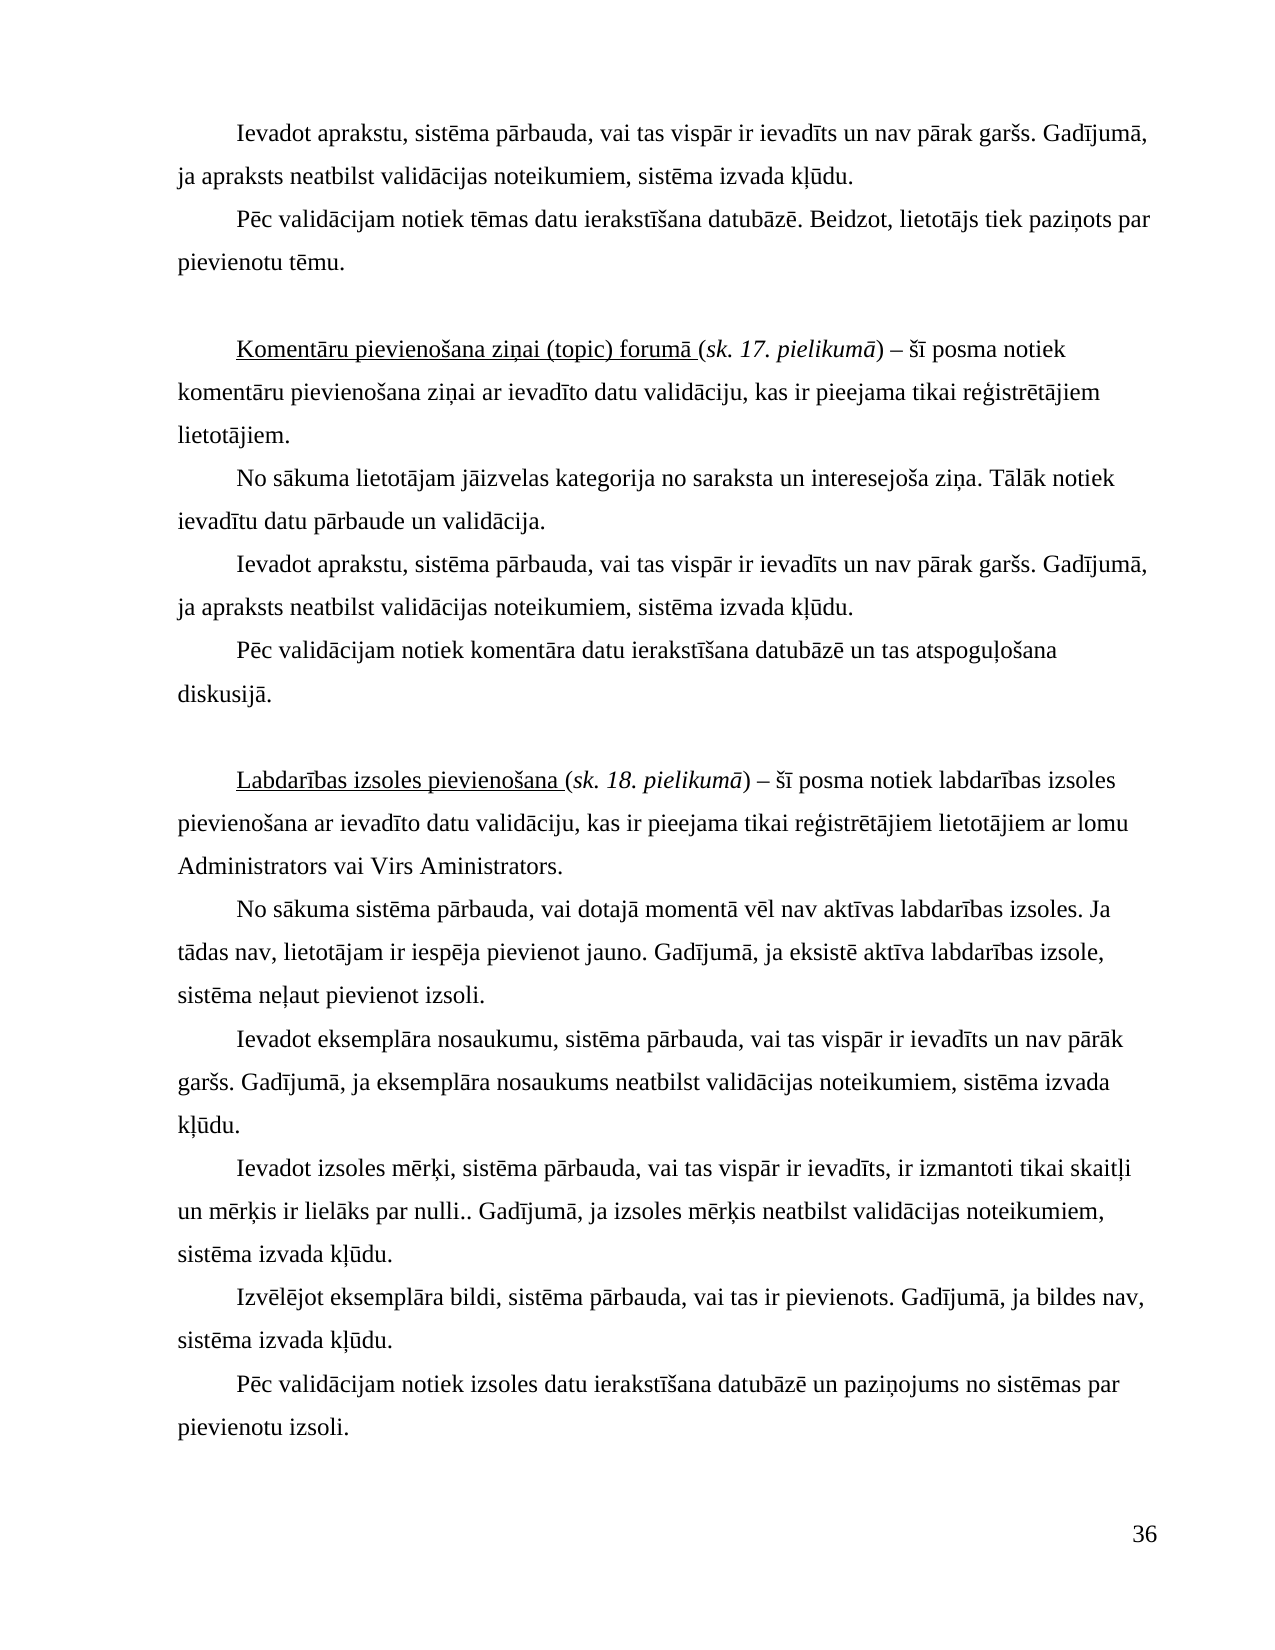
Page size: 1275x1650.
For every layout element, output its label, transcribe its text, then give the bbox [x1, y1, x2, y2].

text Komentāru pievienošana ziņai (topic) forumā (sk. 17. pielikumā) – šī posma notiek komentāru pievienošana ziņai ar ievadīto datu validāciju, kas ir pieejama tikai reģistrētājiem lietotājiem. [177, 334, 1157, 449]
text Pēc validācijam notiek tēmas datu ierakstīšana datubāzē. Beidzot, lietotājs tiek paziņots par pievienotu tēmu. [177, 204, 1157, 276]
text Ievadot aprakstu, sistēma pārbauda, vai tas vispār ir ievadīts un nav pārak garšs. Gadījumā, ja apraksts neatbilst validācijas noteikumiem, sistēma izvada kļūdu. [177, 118, 1157, 190]
text No sākuma sistēma pārbauda, vai dotajā momentā vēl nav aktīvas labdarības izsoles. Ja tādas nav, lietotājam ir iespēja pievienot jauno. Gadījumā, ja eksistē aktīva labdarības izsole, sistēma neļaut pievienot izsoli. [177, 894, 1157, 1009]
text Izvēlējot eksemplāra bildi, sistēma pārbauda, vai tas ir pievienots. Gadījumā, ja bildes nav, sistēma izvada kļūdu. [177, 1282, 1157, 1354]
text Ievadot aprakstu, sistēma pārbauda, vai tas vispār ir ievadīts un nav pārak garšs. Gadījumā, ja apraksts neatbilst validācijas noteikumiem, sistēma izvada kļūdu. [177, 549, 1157, 621]
text Pēc validācijam notiek izsoles datu ierakstīšana datubāzē un paziņojums no sistēmas par pievienotu izsoli. [177, 1369, 1157, 1441]
text Labdarības izsoles pievienošana (sk. 18. pielikumā) – šī posma notiek labdarības izsoles pievienošana ar ievadīto datu validāciju, kas ir pieejama tikai reģistrētājiem lietotājiem ar lomu Administrators vai Virs Aministrators. [177, 765, 1157, 880]
text Pēc validācijam notiek komentāra datu ierakstīšana datubāzē un tas atspoguļošana diskusijā. [177, 636, 1157, 707]
text No sākuma lietotājam jāizvelas kategorija no saraksta un interesejoša ziņa. Tālāk notiek ievadītu datu pārbaude un validācija. [177, 463, 1157, 535]
text Ievadot eksemplāra nosaukumu, sistēma pārbauda, vai tas vispār ir ievadīts un nav pārāk garšs. Gadījumā, ja eksemplāra nosaukums neatbilst validācijas noteikumiem, sistēma izvada kļūdu. [177, 1024, 1157, 1139]
text Ievadot izsoles mērķi, sistēma pārbauda, vai tas vispār ir ievadīts, ir izmantoti tikai skaitļi un mērķis ir lielāks par nulli.. Gadījumā, ja izsoles mērķis neatbilst validācijas noteikumiem, sistēma izvada kļūdu. [177, 1153, 1157, 1268]
